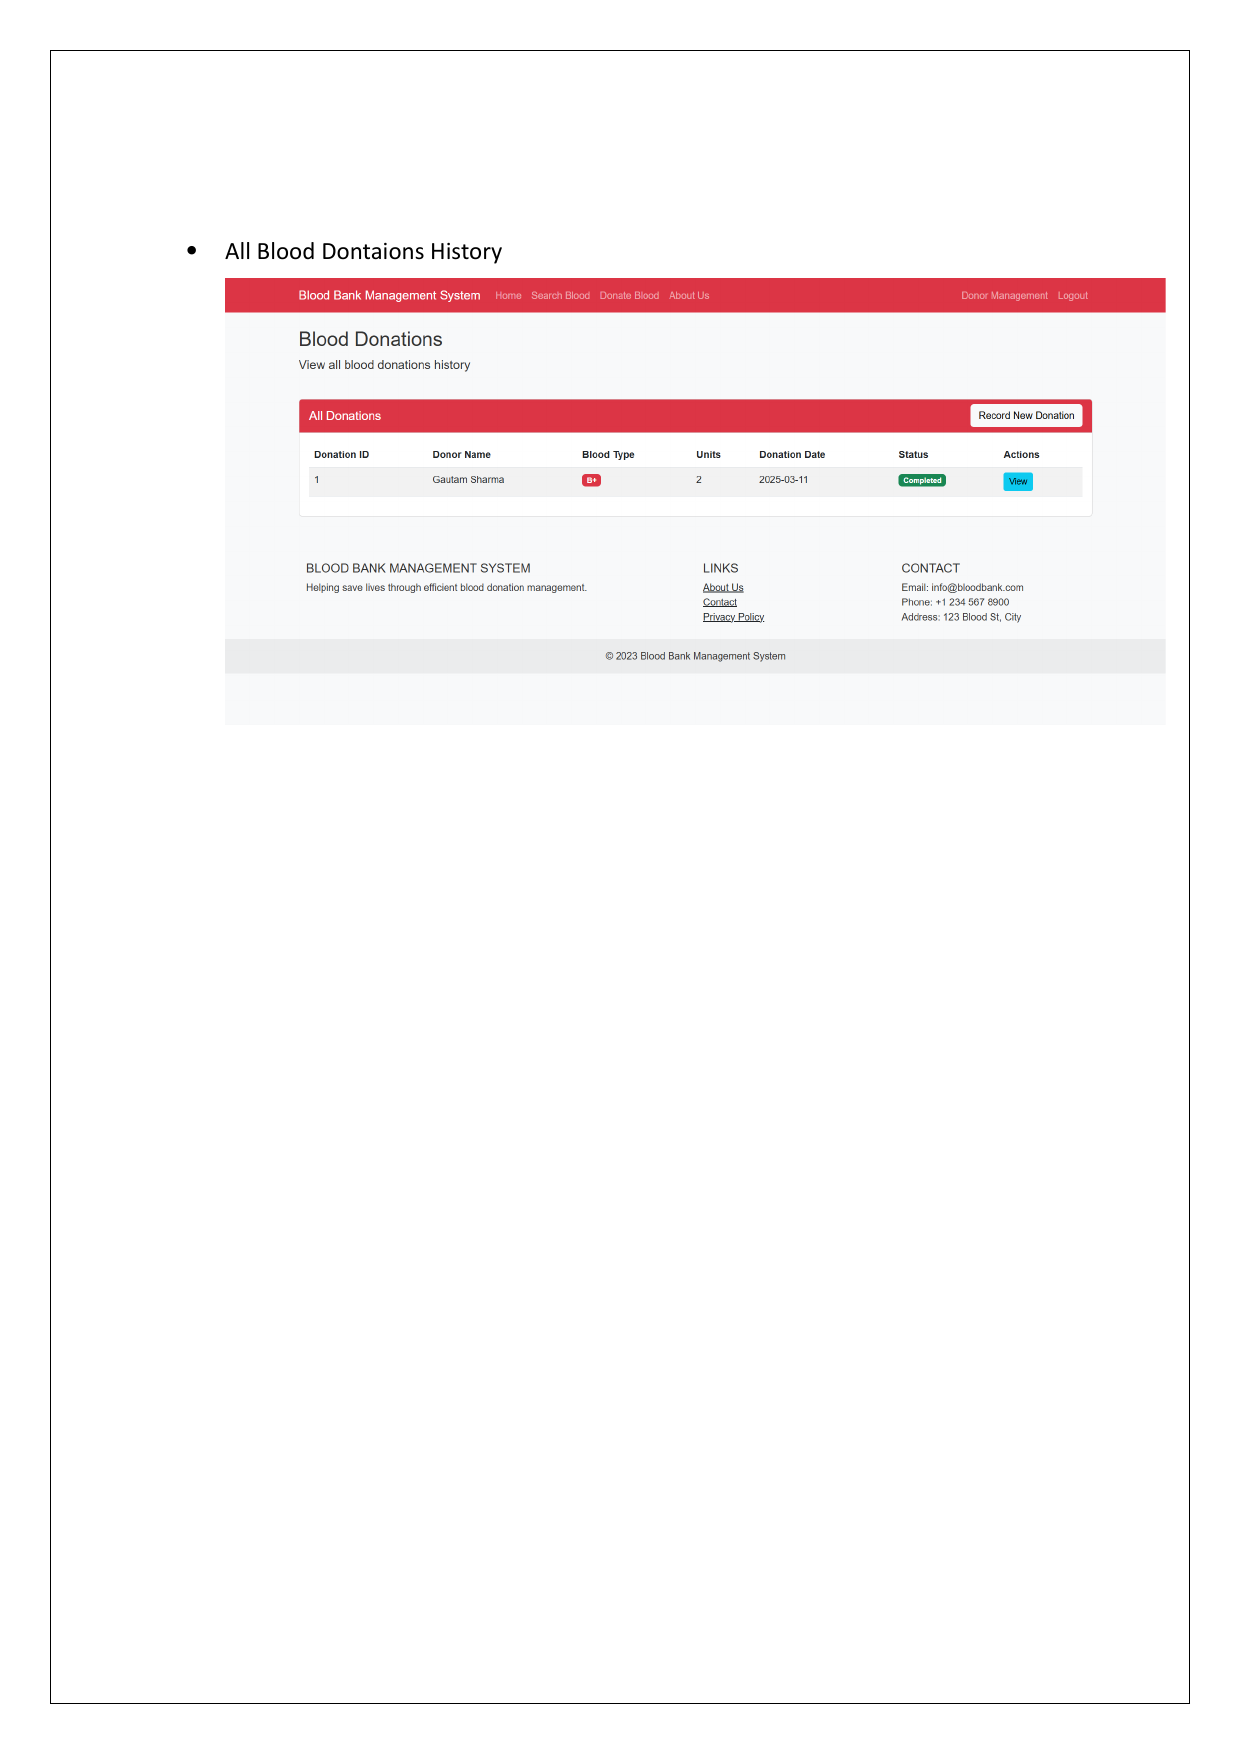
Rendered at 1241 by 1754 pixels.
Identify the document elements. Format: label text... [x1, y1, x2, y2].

picture [225, 278, 1166, 725]
list All Blood Dontaions History [187, 235, 1090, 266]
